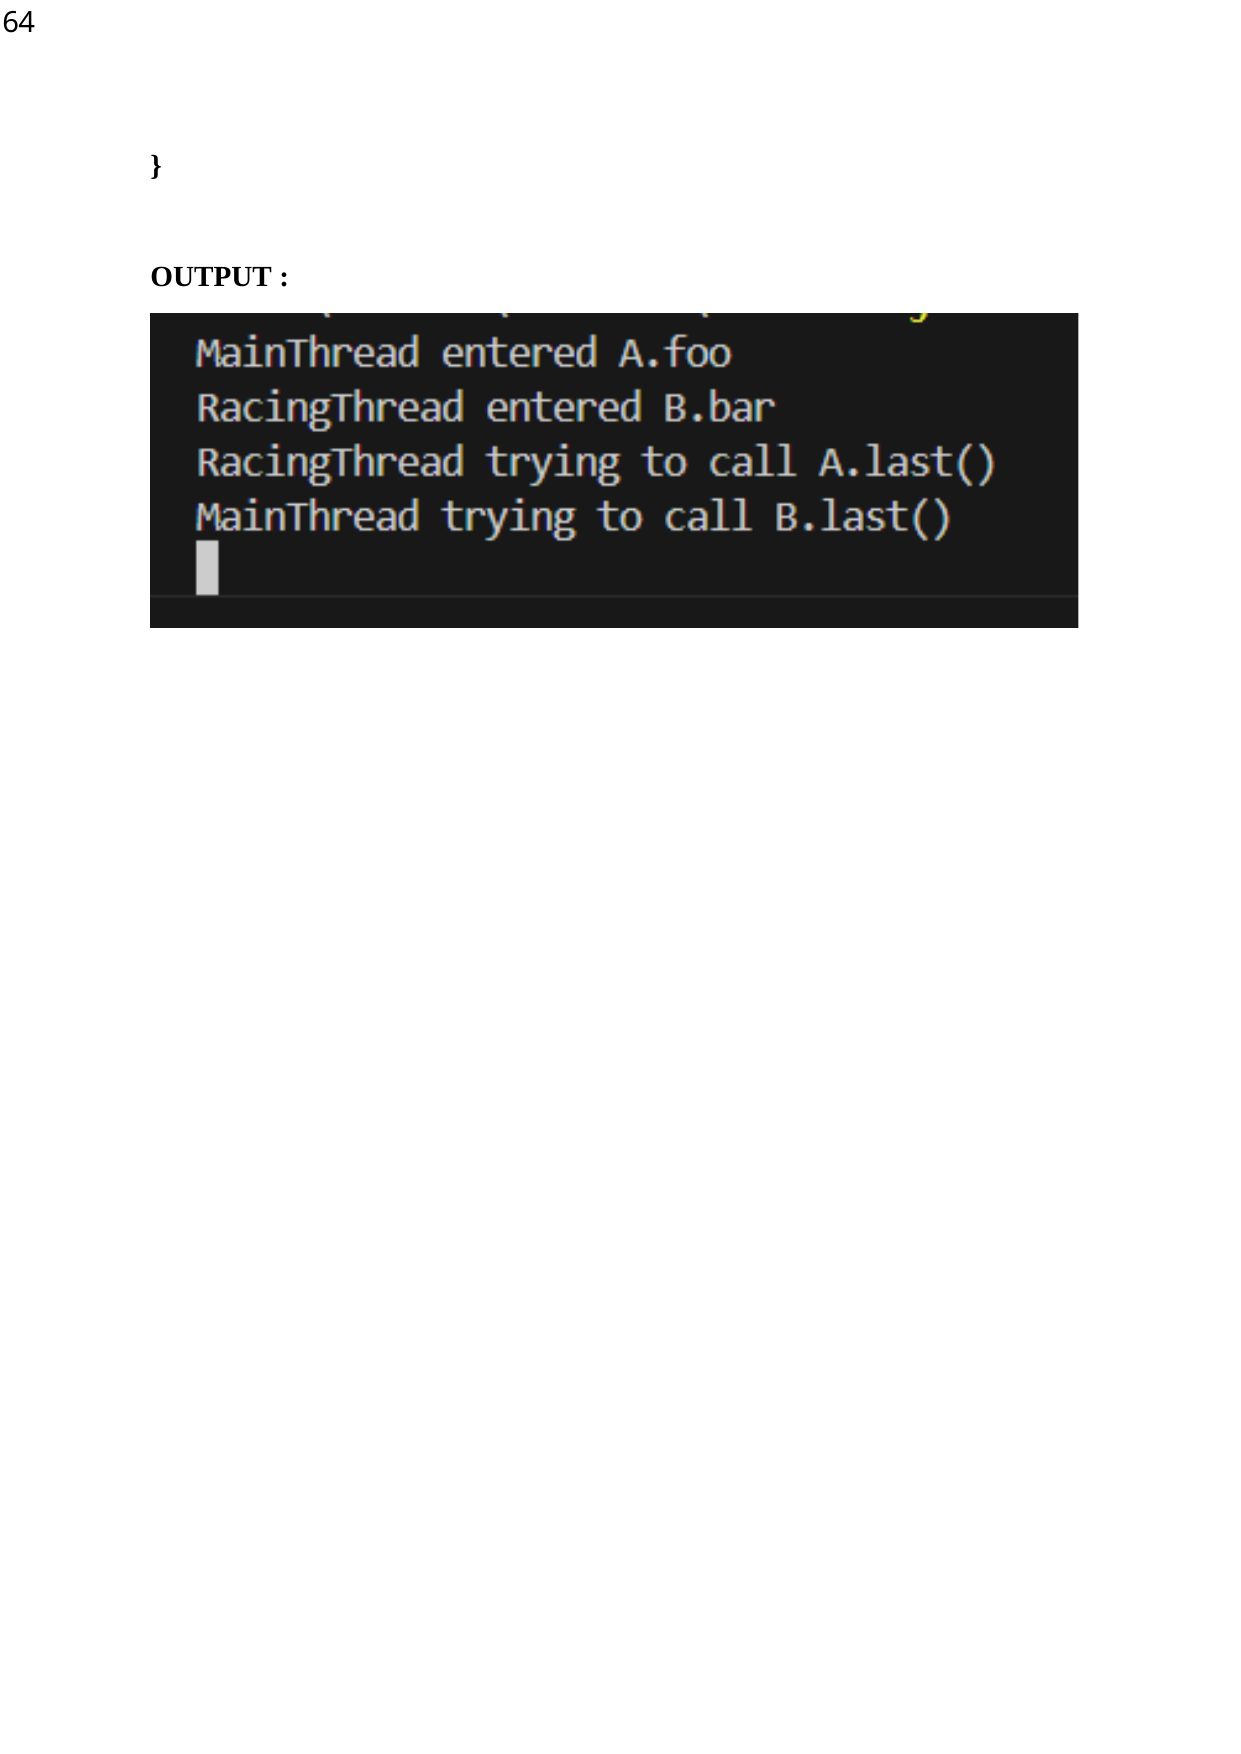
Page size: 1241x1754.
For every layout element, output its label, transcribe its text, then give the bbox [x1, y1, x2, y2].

picture [150, 313, 1079, 628]
text OUTPUT : [150, 259, 1107, 292]
text } [150, 148, 1107, 182]
